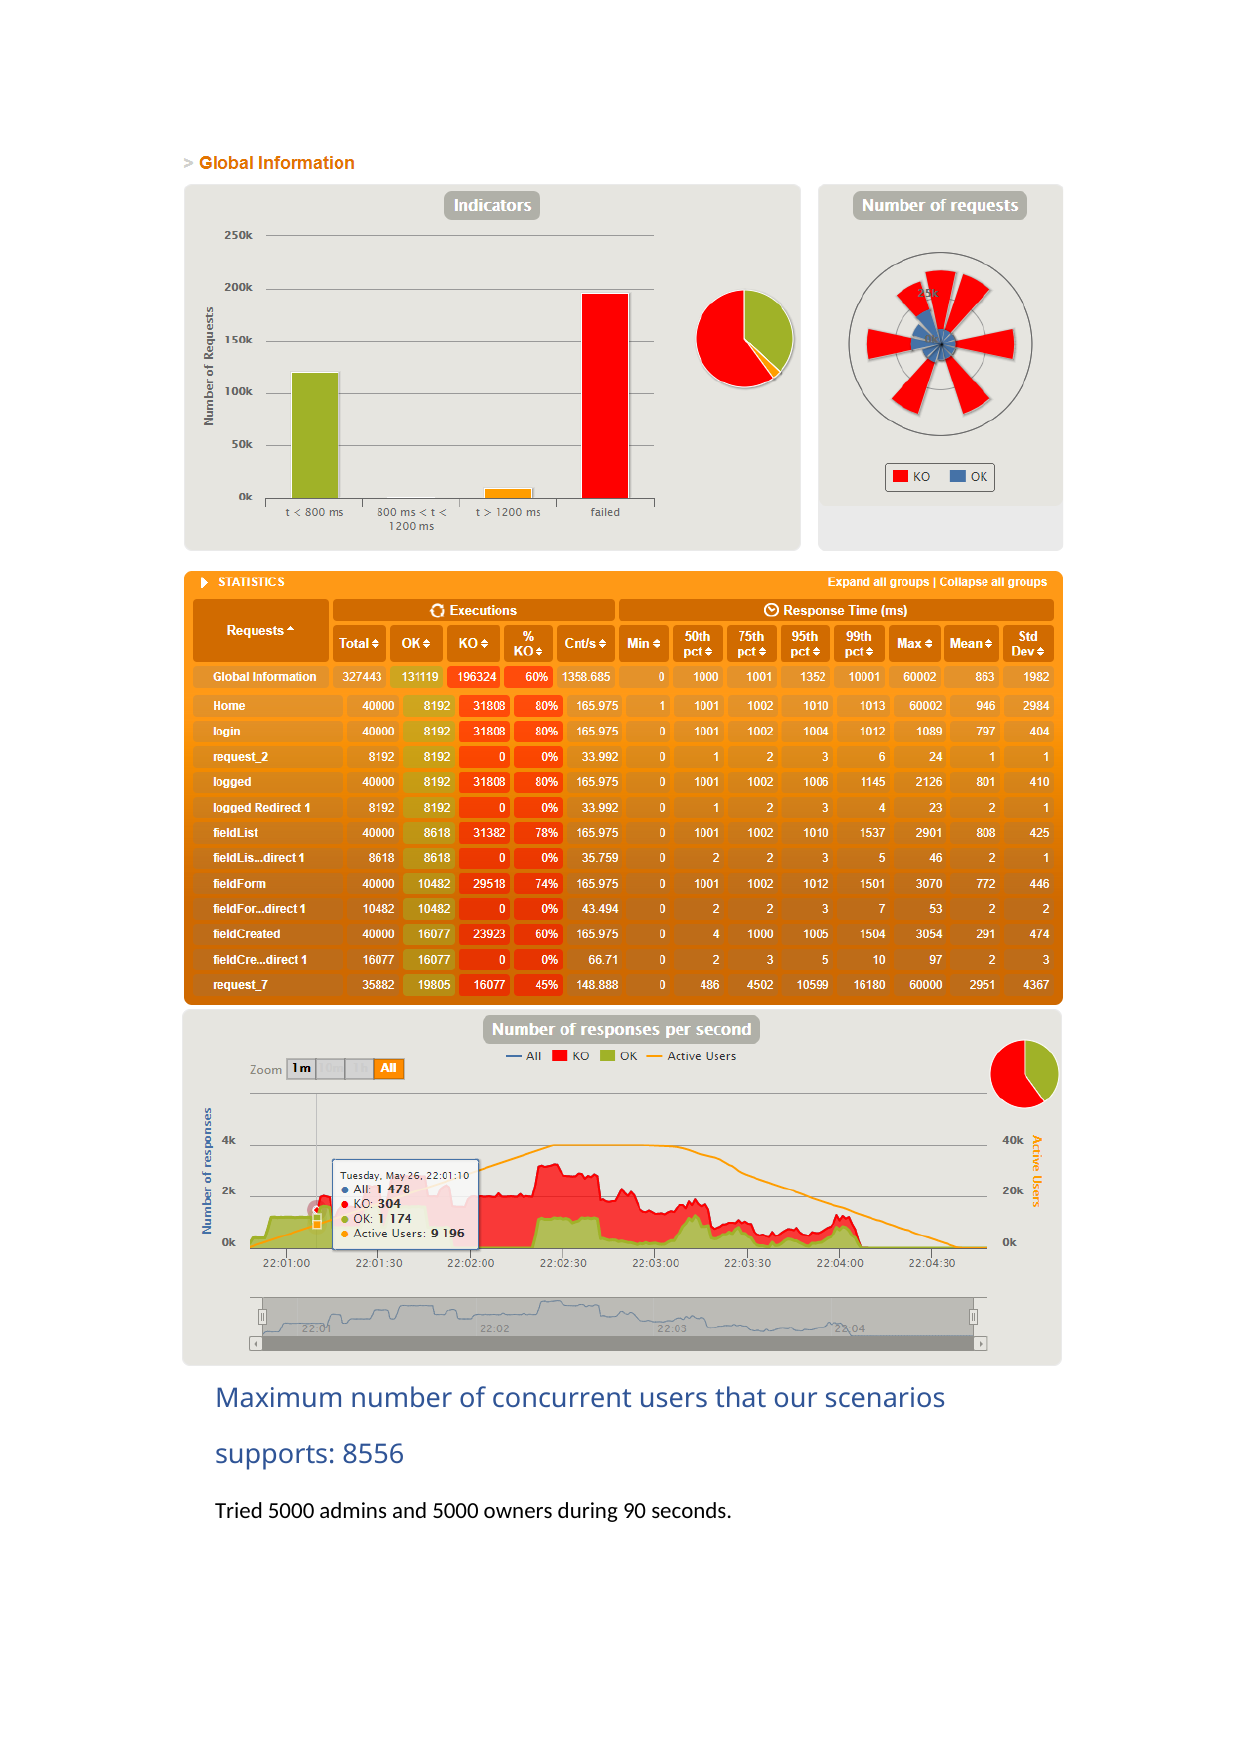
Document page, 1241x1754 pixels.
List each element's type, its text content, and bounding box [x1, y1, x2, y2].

text Tried 5000 admins and 5000 owners during 90 seconds. [215, 1496, 1063, 1524]
picture [177, 147, 1064, 1373]
subtitle Maximum number of concurrent users that our scenarios supports: 8556 [215, 1379, 1063, 1471]
